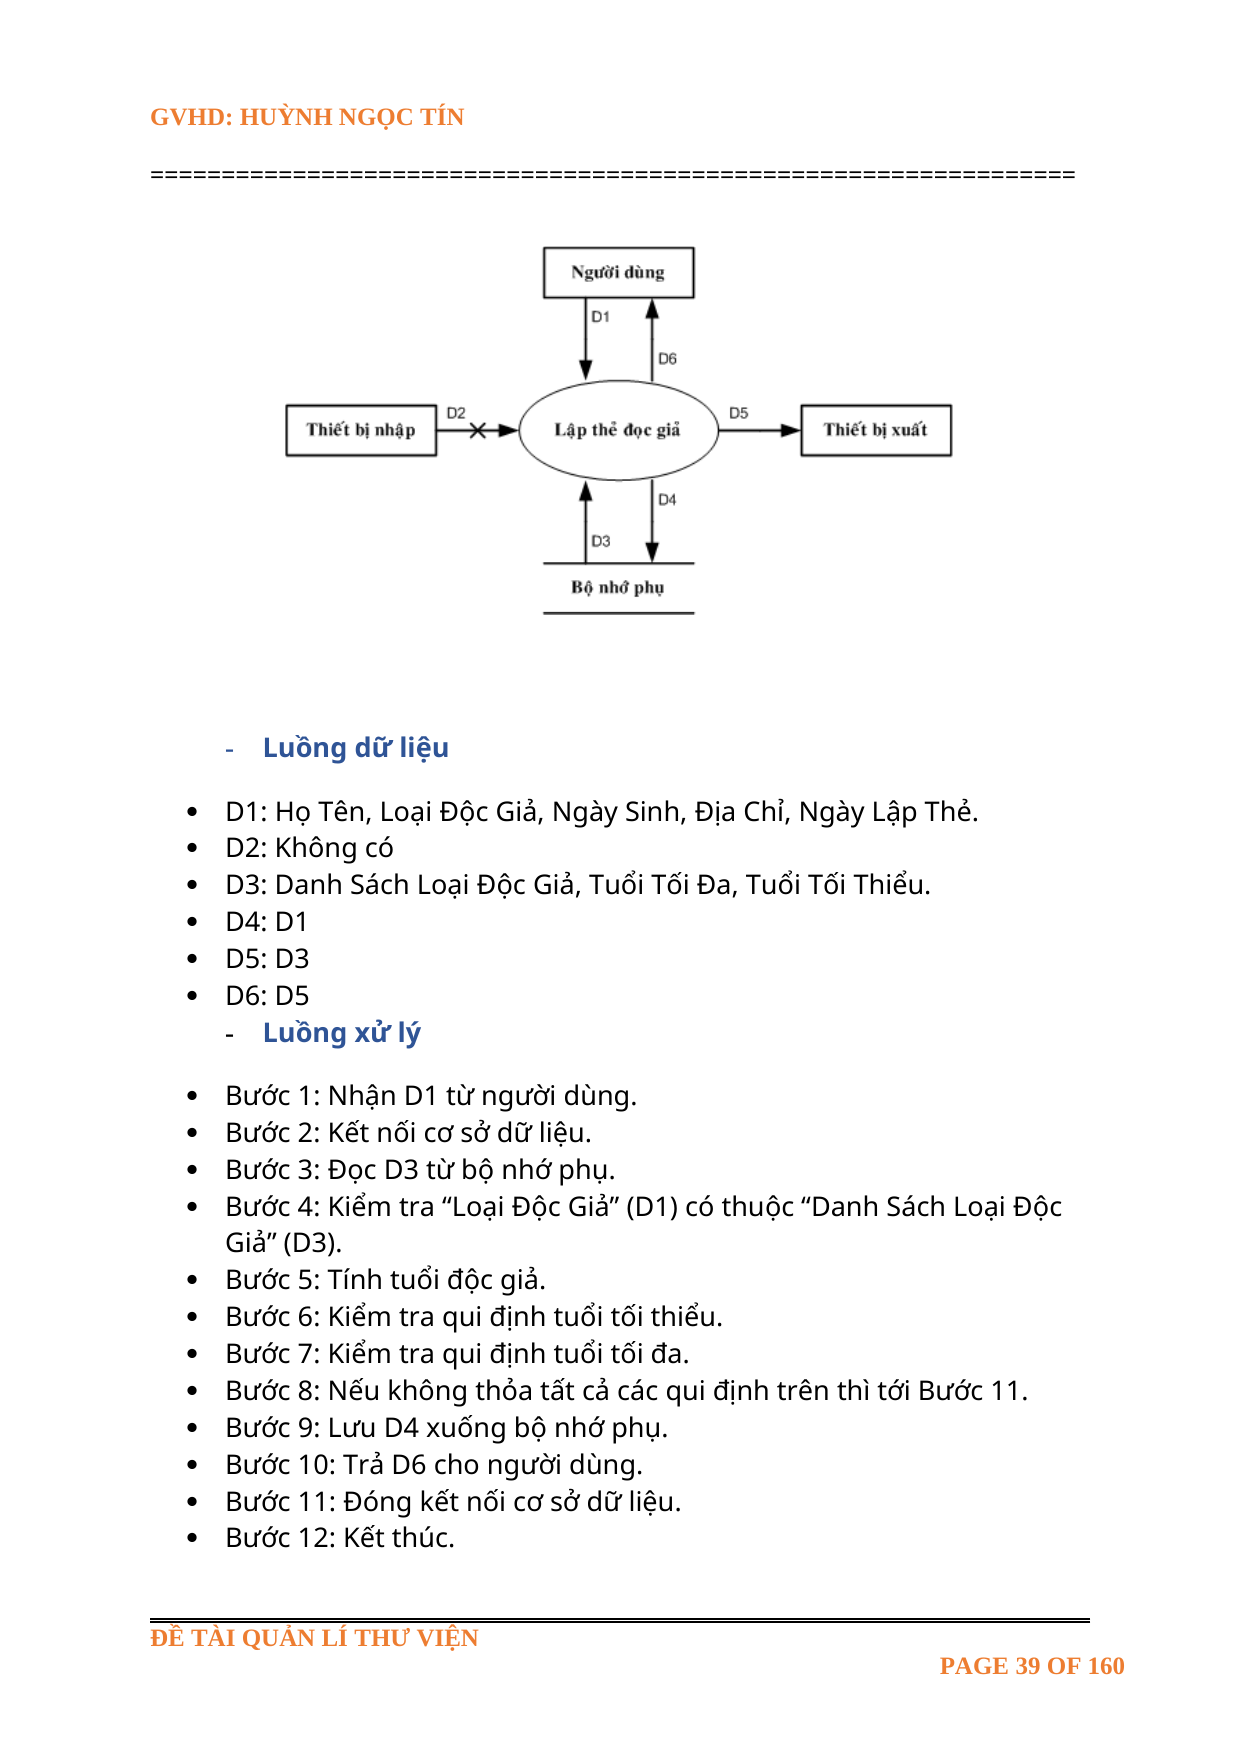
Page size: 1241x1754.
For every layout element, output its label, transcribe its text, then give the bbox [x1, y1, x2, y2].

list Bước 6: Kiểm tra qui định tuổi tối thiểu. [187, 1298, 1087, 1334]
picture [285, 246, 953, 615]
list D2: Không có [187, 829, 1087, 866]
list Bước 9: Lưu D4 xuống bộ nhớ phụ. [187, 1408, 1087, 1445]
list Bước 11: Đóng kết nối cơ sở dữ liệu. [187, 1482, 1087, 1519]
list Bước 2: Kết nối cơ sở dữ liệu. [187, 1113, 1087, 1150]
list Bước 10: Trả D6 cho người dùng. [187, 1445, 1087, 1482]
list Luồng xử lý [225, 1013, 1090, 1050]
list Bước 8: Nếu không thỏa tất cả các qui định trên thì tới Bước 11. [187, 1371, 1087, 1408]
list D3: Danh Sách Loại Độc Giả, Tuổi Tối Đa, Tuổi Tối Thiểu. [187, 866, 1087, 903]
list Bước 4: Kiểm tra “Loại Độc Giả” (D1) có thuộc “Danh Sách Loại Độc Giả” (D3). [187, 1187, 1087, 1261]
list D6: D5 [187, 976, 1087, 1013]
list Bước 1: Nhận D1 từ người dùng. [187, 1076, 1087, 1113]
list D1: Họ Tên, Loại Độc Giả, Ngày Sinh, Địa Chỉ, Ngày Lập Thẻ. [187, 792, 1087, 829]
list Bước 7: Kiểm tra qui định tuổi tối đa. [187, 1334, 1087, 1371]
list Bước 3: Đọc D3 từ bộ nhớ phụ. [187, 1150, 1087, 1187]
list Bước 12: Kết thúc. [187, 1519, 1087, 1556]
list D4: D1 [187, 903, 1087, 939]
list Luồng dữ liệu [225, 729, 1090, 766]
list D5: D3 [187, 939, 1087, 976]
list Bước 5: Tính tuổi độc giả. [187, 1261, 1087, 1298]
